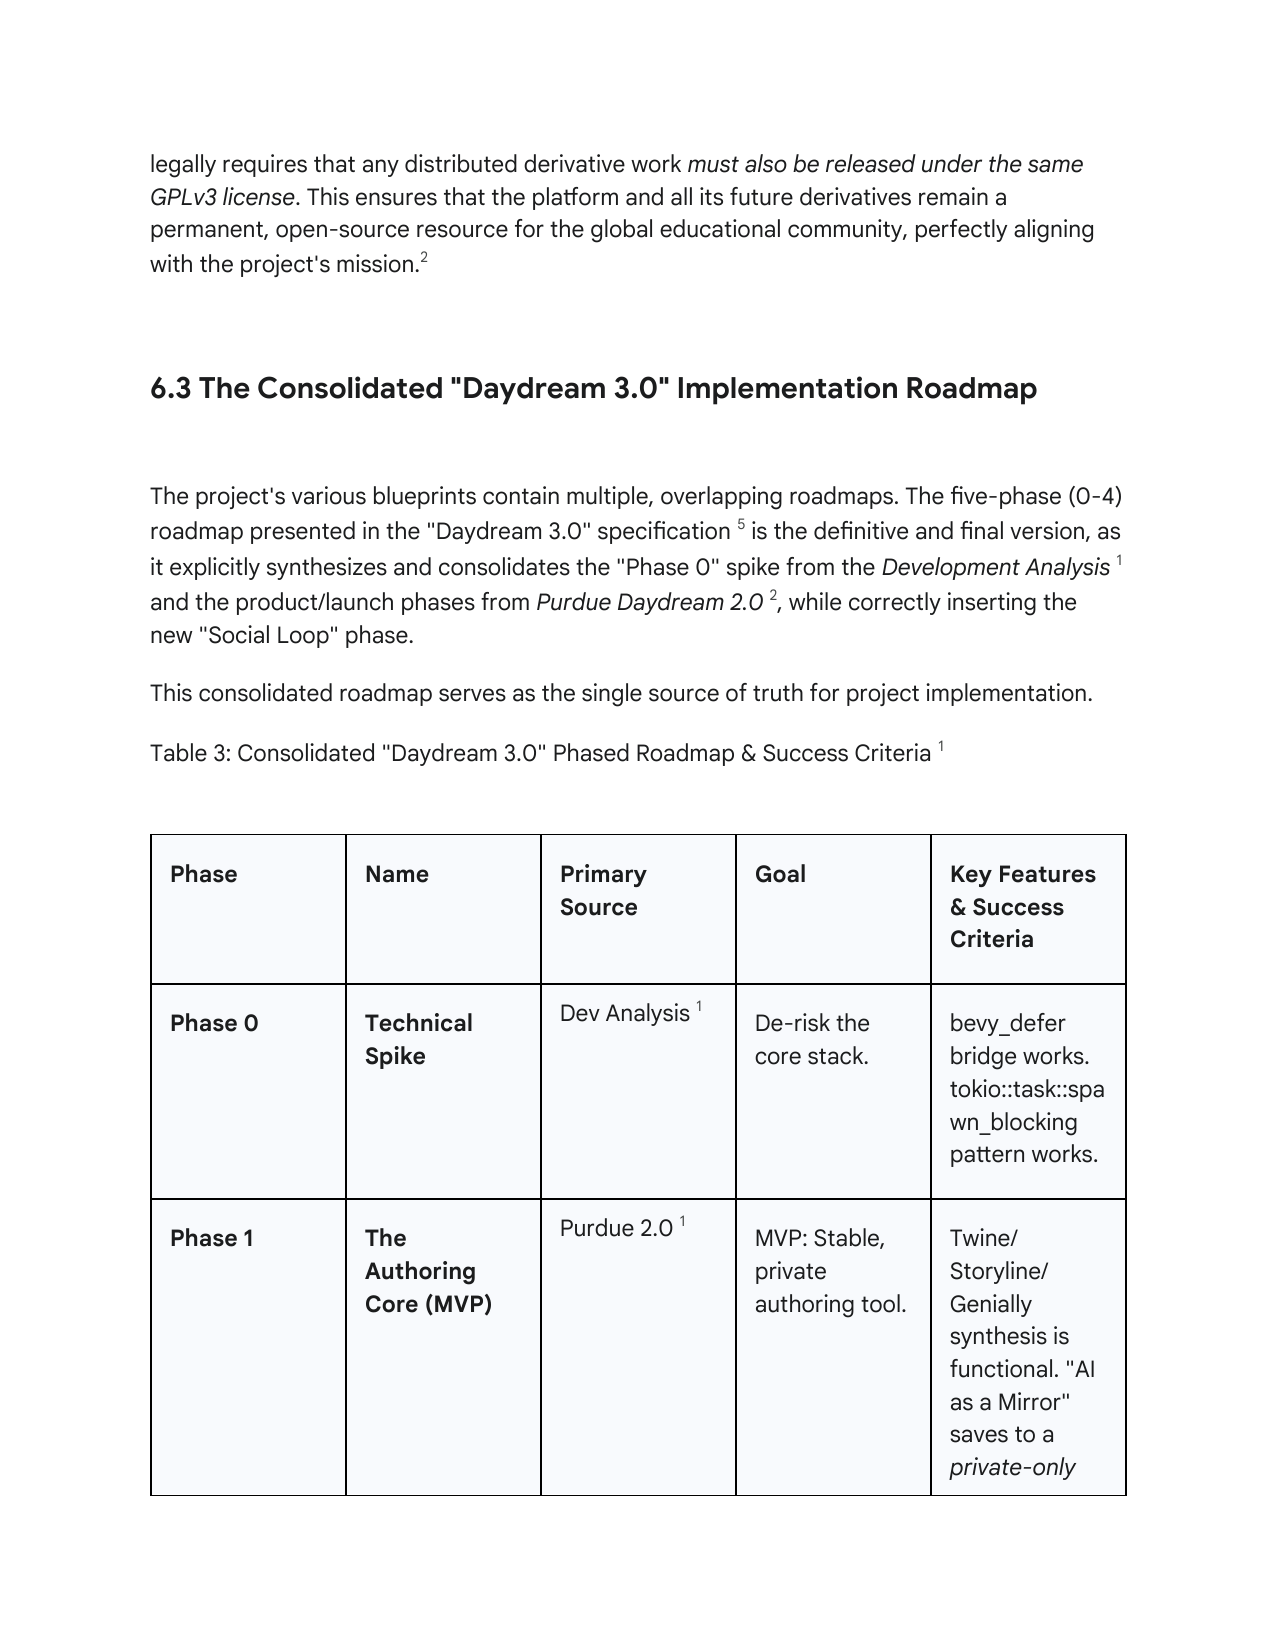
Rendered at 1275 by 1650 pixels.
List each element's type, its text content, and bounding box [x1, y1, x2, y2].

table_header Goal [737, 835, 930, 983]
text This consolidated roadmap serves as the single source of truth for project implementation. [150, 679, 1125, 708]
table_cell bevy_defer bridge works. tokio::task::spawn_blocking pattern works. [932, 985, 1125, 1198]
table_header Phase [152, 835, 345, 983]
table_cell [737, 1200, 930, 1494]
table_cell Phase 1 [152, 1200, 345, 1494]
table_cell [932, 1200, 1125, 1494]
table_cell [347, 1200, 540, 1494]
text Table 3: Consolidated "Daydream 3.0" Phased Roadmap & Success Criteria 1 [150, 737, 1125, 768]
table_cell De-risk the core stack. [737, 985, 930, 1198]
table_cell Technical Spike [347, 985, 540, 1198]
table_header Key Features & Success Criteria [932, 835, 1125, 983]
table_header Primary Source [542, 835, 735, 983]
subtitle 6.3 The Consolidated "Daydream 3.0" Implementation Roadmap [150, 370, 1125, 407]
text The project's various blueprints contain multiple, overlapping roadmaps. The five-phase (0-4) roadmap presented in the "Daydream 3.0" specification 5 is the definitive and final version, as it explicitly synthesizes and consolidates the "Phase 0" spike from the Development Analysis 1 and the product/launch phases from Purdue Daydream 2.0 2, while correctly inserting the new "Social Loop" phase. [150, 482, 1125, 651]
table_header Name [347, 835, 540, 983]
table_cell Dev Analysis 1 [542, 985, 735, 1198]
table_cell Phase 0 [152, 985, 345, 1198]
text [150, 150, 1125, 280]
table_cell Purdue 2.0 1 [542, 1200, 735, 1494]
